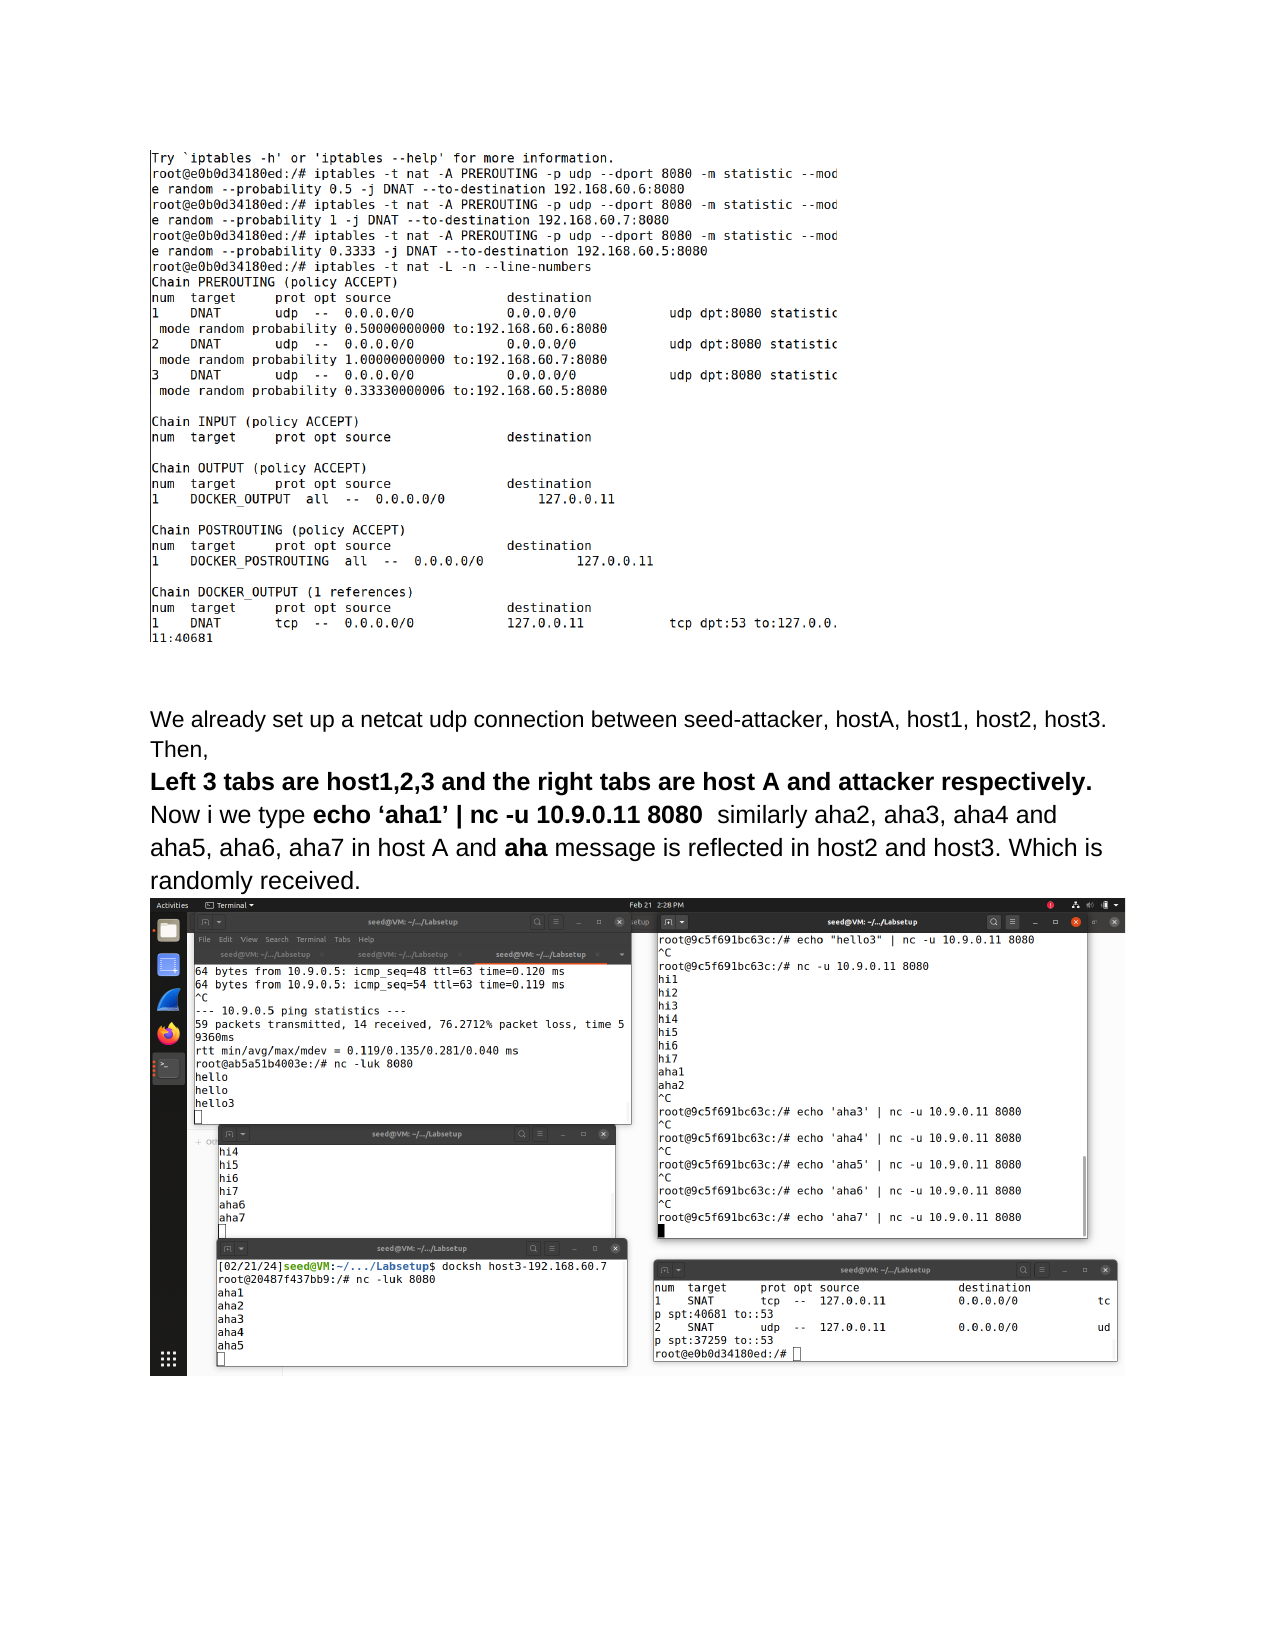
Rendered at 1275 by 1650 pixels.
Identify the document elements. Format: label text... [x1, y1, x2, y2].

text We already set up a netcat udp connection between seed-attacker, hostA, host1, host2, host3. Then, [150, 706, 1125, 763]
text Left 3 tabs are host1,2,3 and the right tabs are host A and attacker respectively. [150, 767, 1125, 795]
picture [150, 150, 837, 642]
picture [150, 898, 1125, 1376]
text Now i we type echo ‘aha1’ | nc -u 10.9.0.11 8080 similarly aha2, aha3, aha4 and aha5, aha6, aha7 in host A and aha message is reflected in host2 and host3. Which is randomly received. [150, 800, 1125, 894]
